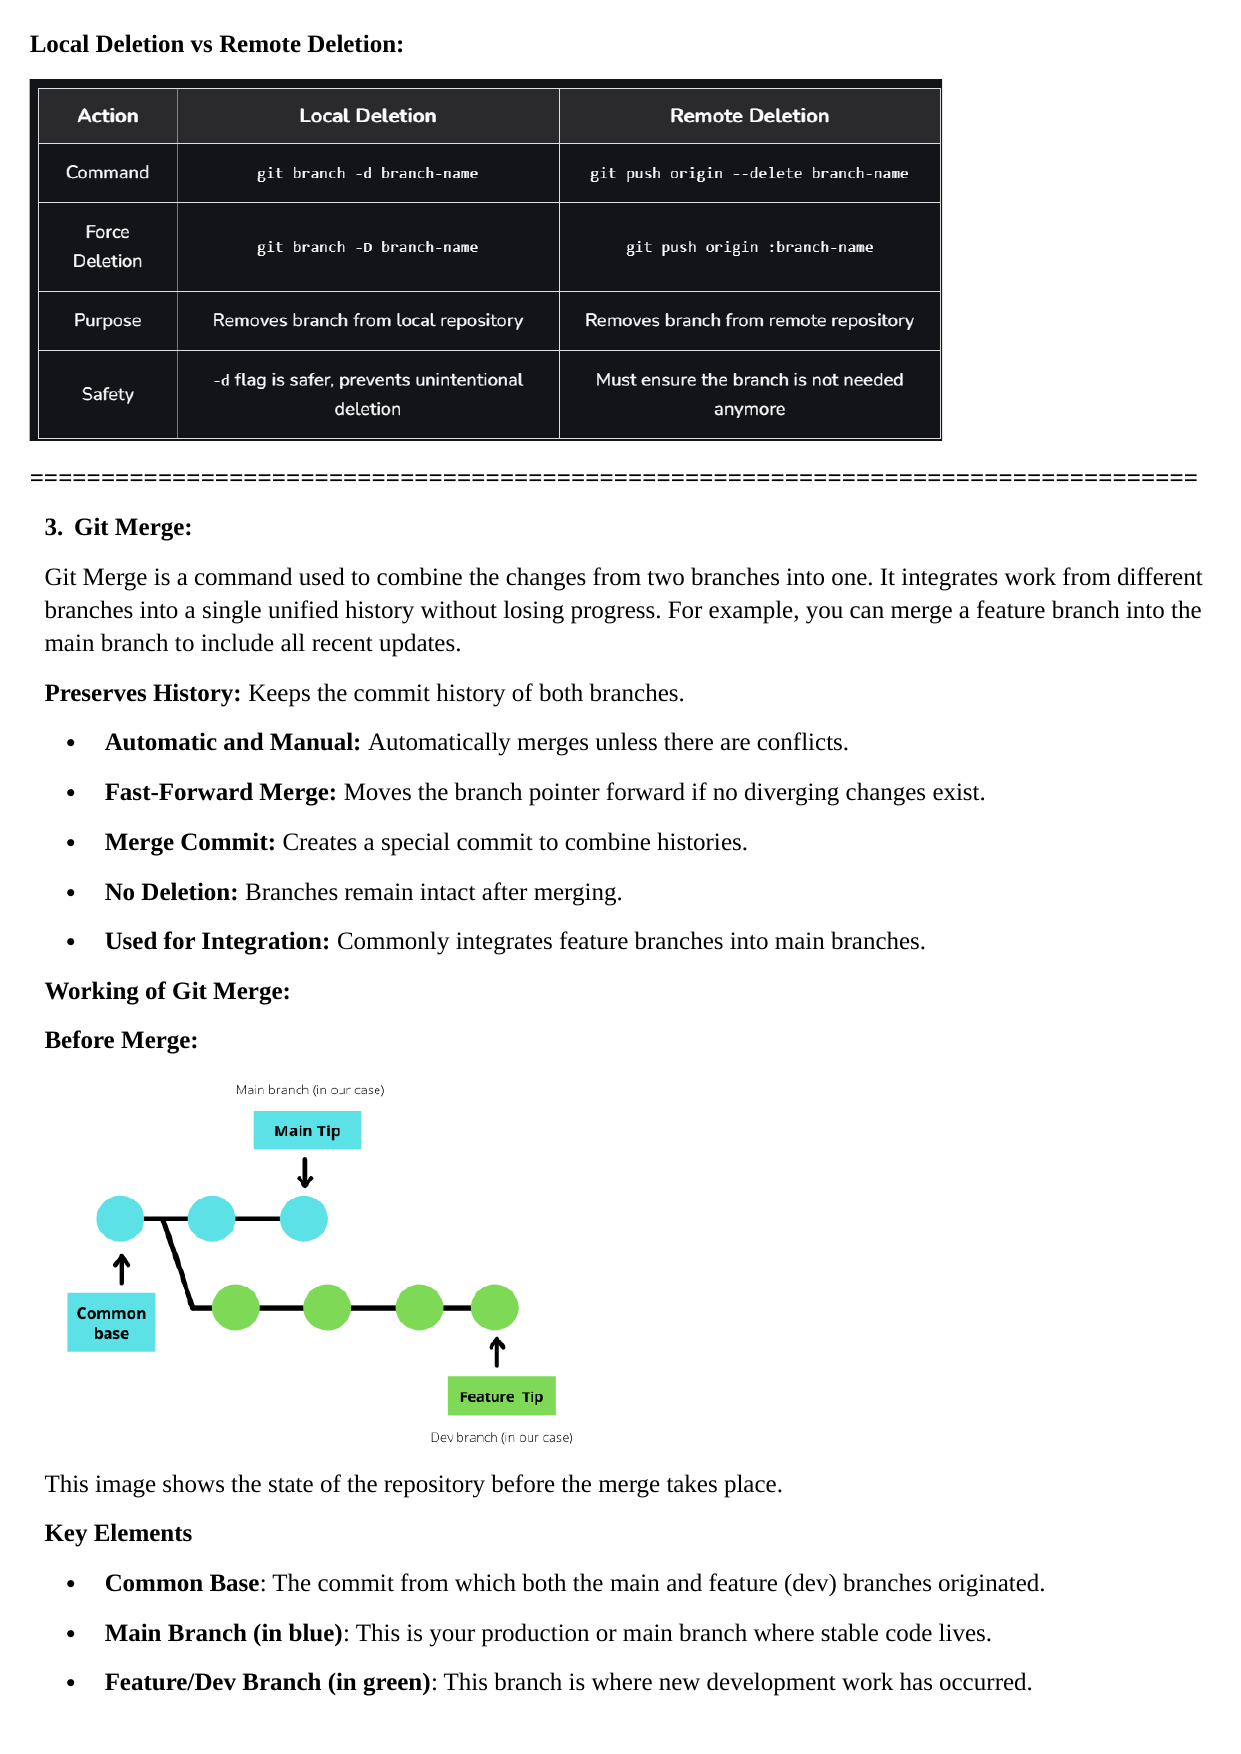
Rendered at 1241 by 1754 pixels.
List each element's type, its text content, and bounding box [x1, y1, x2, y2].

list Git Merge: [44, 512, 1211, 541]
list No Deletion: Branches remain intact after merging. [67, 877, 1211, 905]
text ================================================================================== [29, 463, 1211, 491]
text Key Elements [44, 1518, 1211, 1547]
list Common Base: The commit from which both the main and feature (dev) branches originated. [67, 1568, 1211, 1597]
list Used for Integration: Commonly integrates feature branches into main branches. [67, 926, 1211, 955]
list Feature/Dev Branch (in green): This branch is where new development work has occurred. [67, 1667, 1211, 1696]
text This image shows the state of the repository before the merge takes place. [44, 1469, 1211, 1497]
text Preserves History: Keeps the commit history of both branches. [44, 678, 1211, 707]
list Merge Commit: Creates a special commit to combine histories. [67, 827, 1211, 856]
picture [44, 1075, 574, 1447]
list Automatic and Manual: Automatically merges unless there are conflicts. [67, 727, 1211, 756]
text Working of Git Merge: [44, 976, 1211, 1005]
text Local Deletion vs Remote Deletion: [29, 29, 1211, 58]
text Before Merge: [44, 1026, 1211, 1054]
list Fast-Forward Merge: Moves the branch pointer forward if no diverging changes exist. [67, 777, 1211, 806]
picture [29, 79, 943, 441]
list Main Branch (in blue): This is your production or main branch where stable code lives. [67, 1618, 1211, 1646]
text Git Merge is a command used to combine the changes from two branches into one. It integrates work from different branches into a single unified history without losing progress. For example, you can merge a feature branch into the main branch to include all recent updates. [44, 562, 1211, 657]
